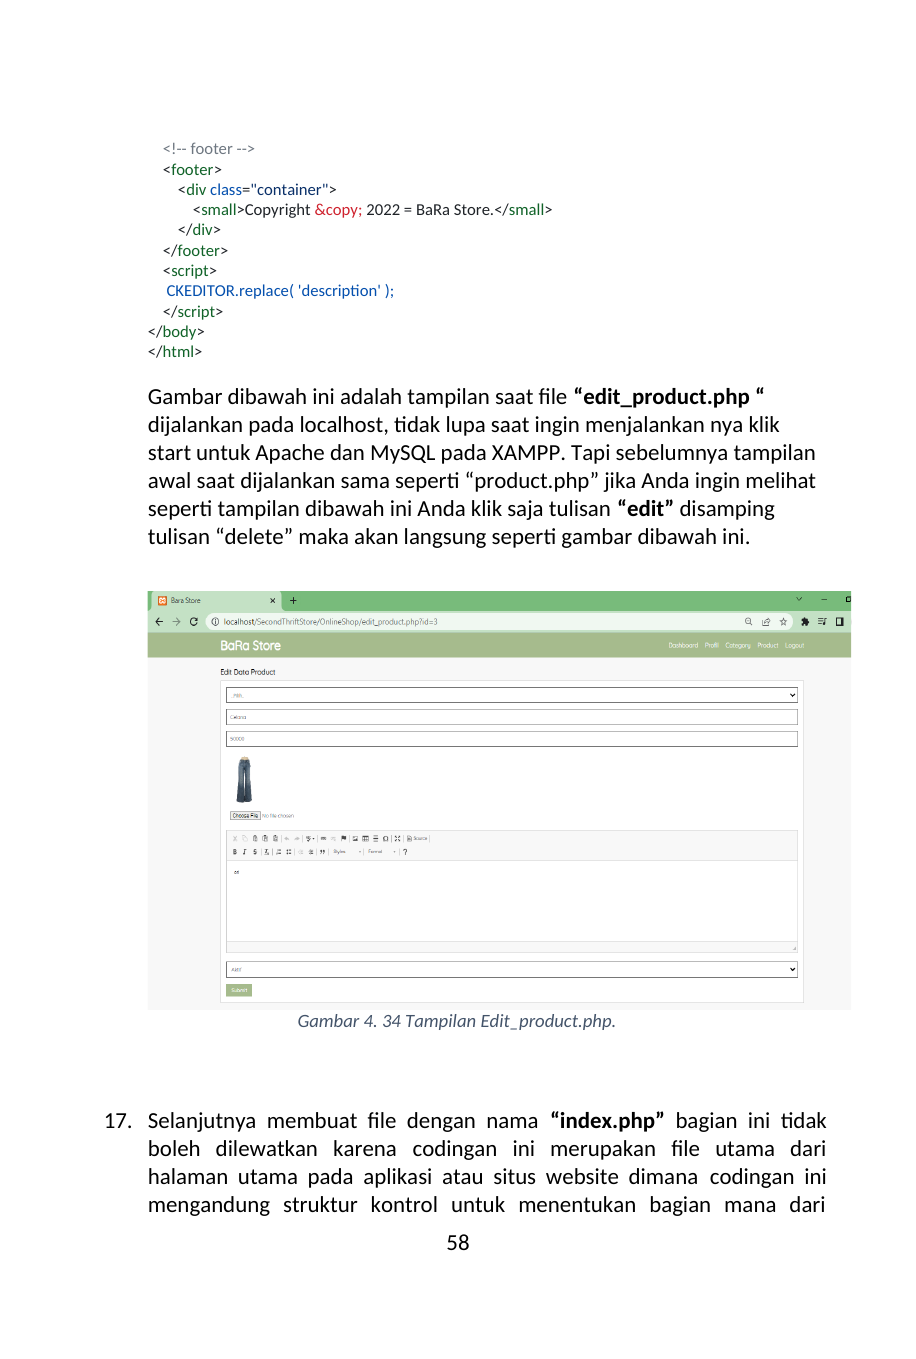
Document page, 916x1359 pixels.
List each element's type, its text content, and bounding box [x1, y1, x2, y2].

text Gambar dibawah ini adalah tampilan saat file “edit_product.php “ dijalankan pada localhost, tidak lupa saat ingin menjalankan nya klik start untuk Apache dan MySQL pada XAMPP. Tapi sebelumnya tampilan awal saat dijalankan sama seperti “product.php” jika Anda ingin melihat seperti tampilan dibawah ini Anda klik saja tulisan “edit” disamping tulisan “delete” maka akan langsung seperti gambar dibawah ini. [148, 382, 827, 550]
text <small>Copyright &copy; 2022 = BaRa Store.</small> [148, 199, 827, 220]
text </footer> [148, 240, 827, 260]
text <script> [148, 260, 827, 281]
text </div> [148, 220, 827, 240]
text Gambar 4. 34 Tampilan Edit_product.php. [89, 1009, 827, 1032]
text <div class="container"> [148, 179, 827, 199]
text </script> [148, 301, 827, 321]
text </html> [148, 342, 827, 362]
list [103, 1106, 827, 1218]
text <!-- footer --> [148, 138, 827, 159]
text <footer> [148, 159, 827, 179]
text CKEDITOR.replace( 'description' ); [148, 281, 827, 301]
text </body> [148, 321, 827, 342]
picture [147, 591, 852, 1010]
